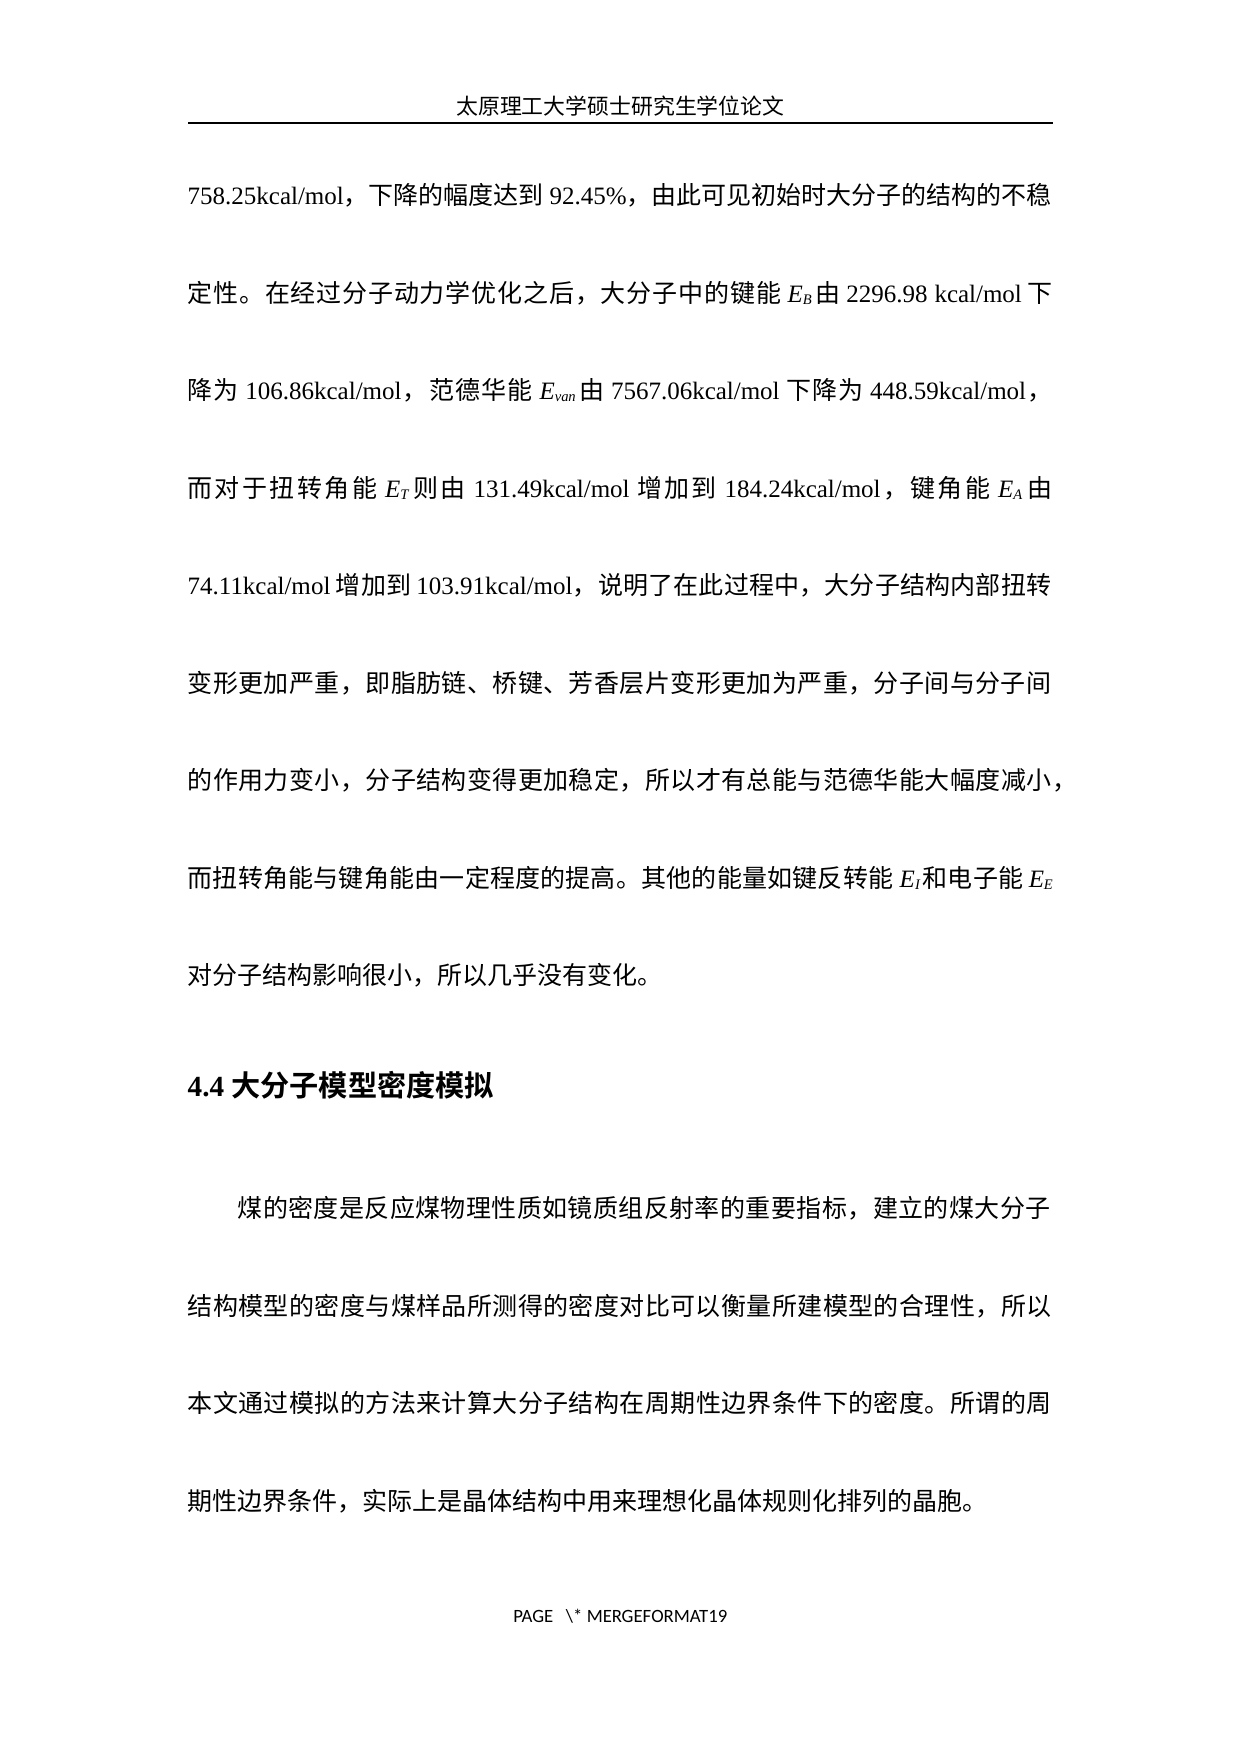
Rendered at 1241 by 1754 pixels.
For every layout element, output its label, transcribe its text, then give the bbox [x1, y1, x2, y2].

subtitle 4.4 大分子模型密度模拟 [187, 1051, 1053, 1116]
text 煤的密度是反应煤物理性质如镜质组反射率的重要指标，建立的煤大分子结构模型的密度与煤样品所测得的密度对比可以衡量所建模型的合理性，所以本文通过模拟的方法来计算大分子结构在周期性边界条件下的密度。所谓的周期性边界条件，实际上是晶体结构中用来理想化晶体规则化排列的晶胞。 [187, 1174, 1053, 1532]
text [187, 161, 1053, 1006]
